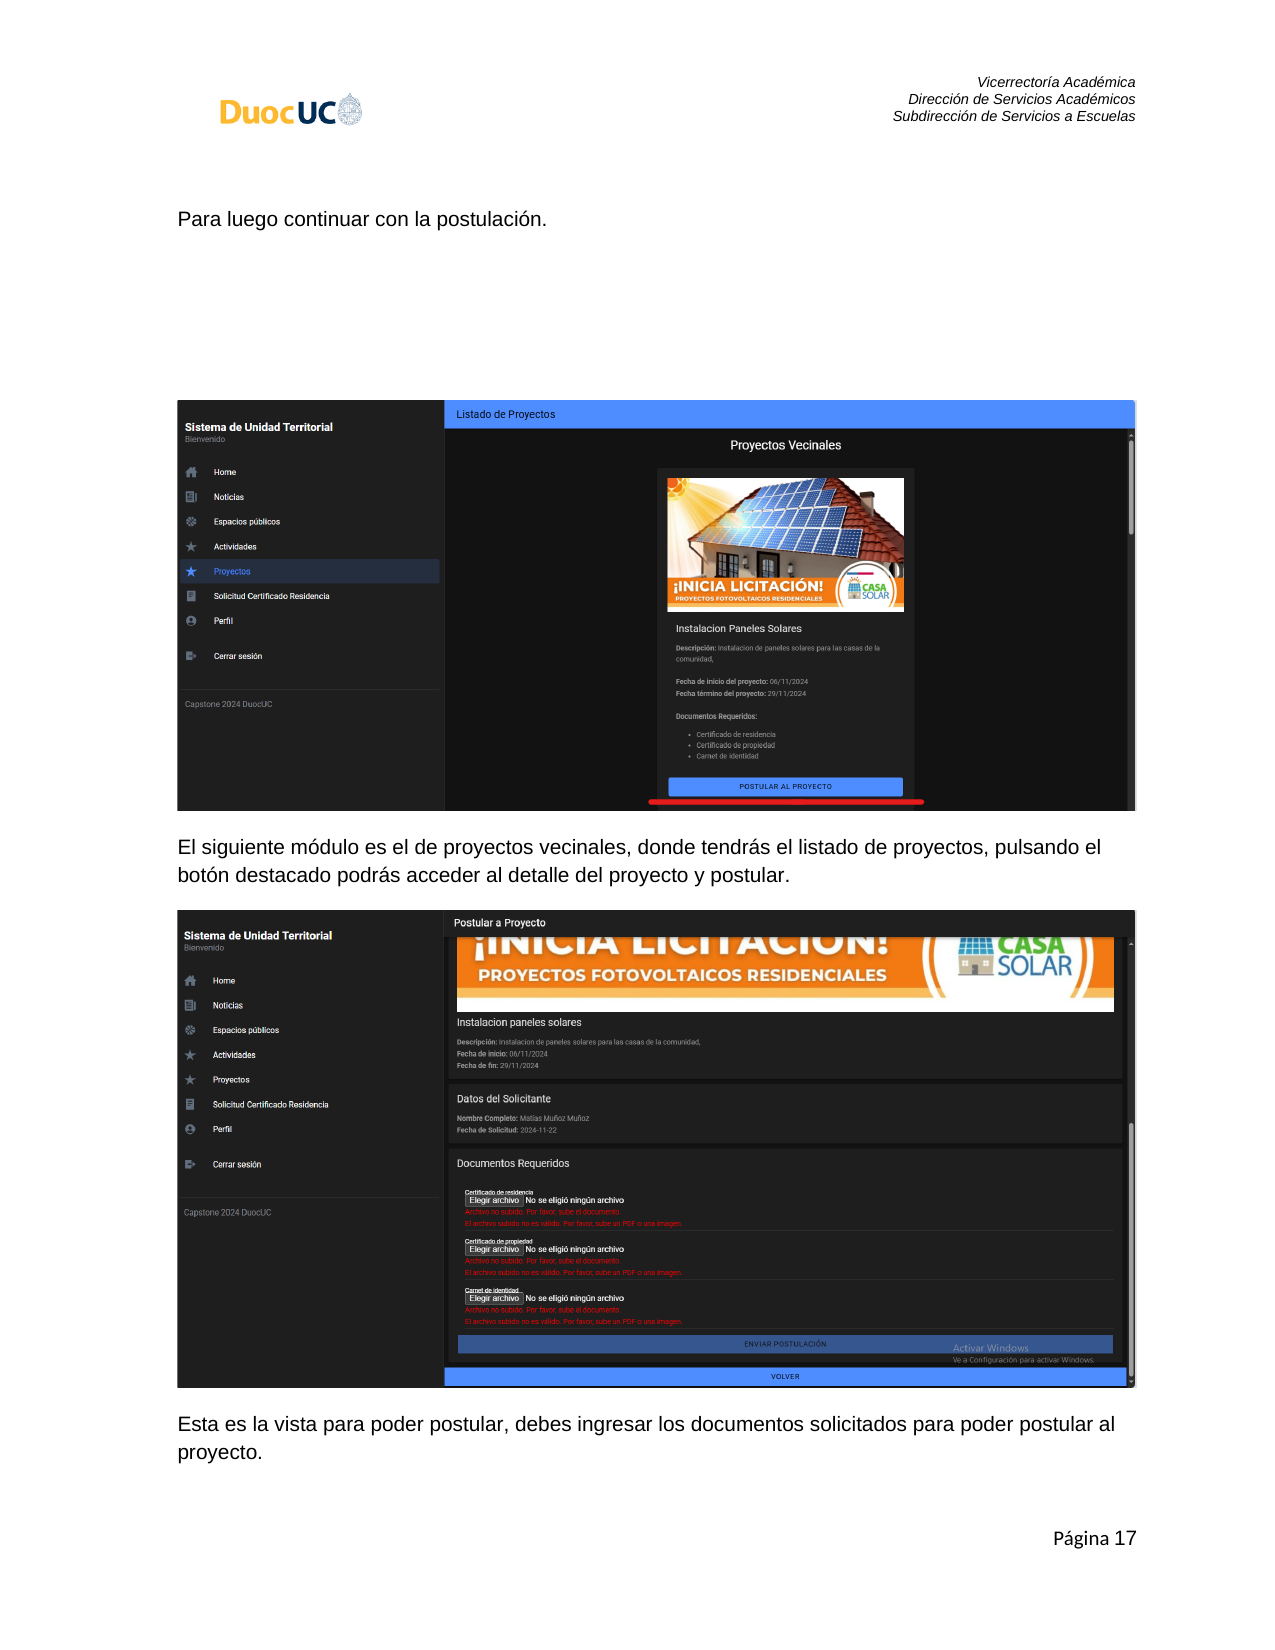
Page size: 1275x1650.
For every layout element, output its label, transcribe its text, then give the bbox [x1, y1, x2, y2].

picture [177, 910, 1137, 1388]
picture [177, 400, 1137, 811]
text Para luego continuar con la postulación. [177, 207, 1137, 231]
text Esta es la vista para poder postular, debes ingresar los documentos solicitados para poder postular al proyecto. [177, 1412, 1137, 1464]
picture [213, 89, 367, 128]
text El siguiente módulo es el de proyectos vecinales, donde tendrás el listado de proyectos, pulsando el botón destacado podrás acceder al detalle del proyecto y postular. [177, 835, 1137, 886]
